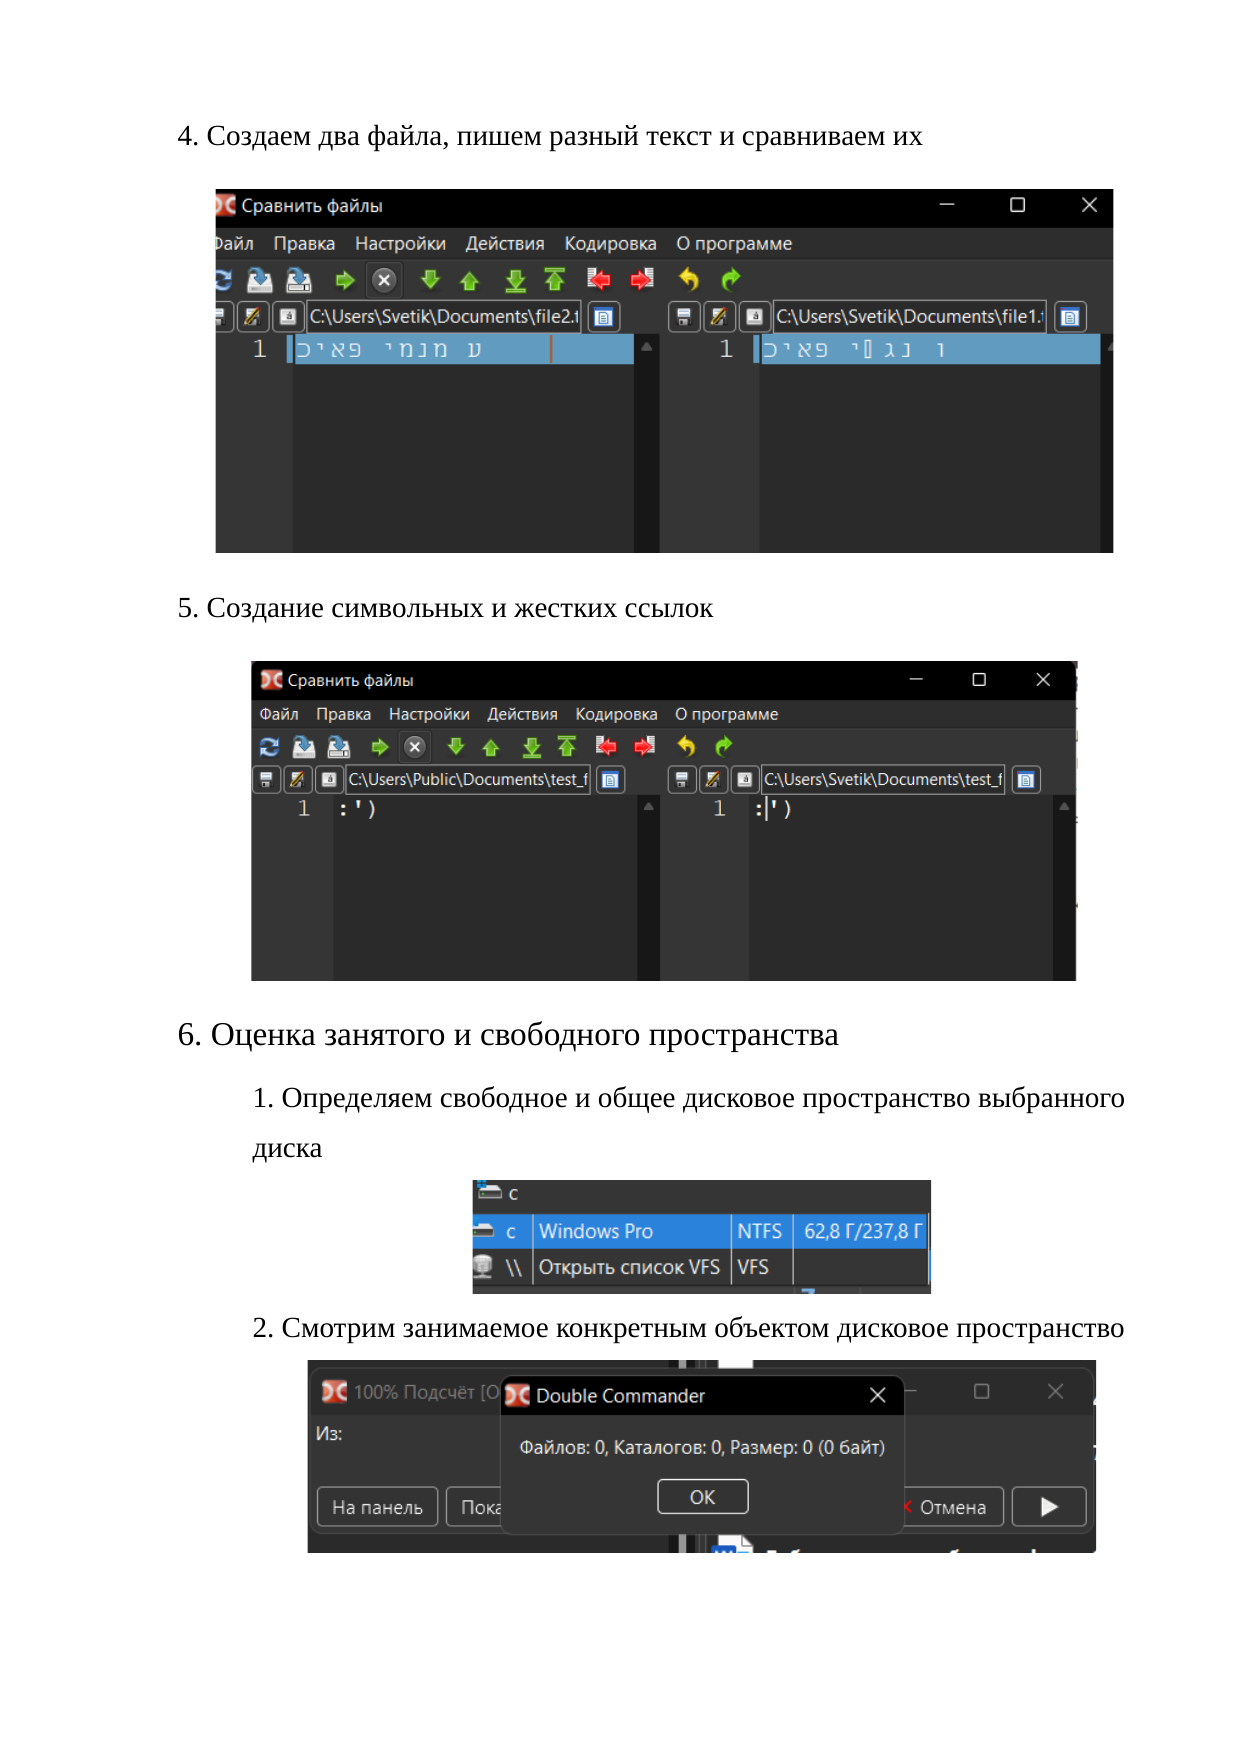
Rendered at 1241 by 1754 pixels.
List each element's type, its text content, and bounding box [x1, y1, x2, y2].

picture [307, 1360, 1097, 1553]
text 4. Создаем два файла, пишем разный текст и сравниваем их [177, 118, 1152, 152]
list 2. Смотрим занимаемое конкретным объектом дисковое пространство [252, 1310, 1152, 1343]
picture [215, 189, 1114, 553]
picture [251, 661, 1078, 981]
text 5. Создание символьных и жестких ссылок [177, 591, 1152, 624]
picture [472, 1180, 932, 1294]
list 1. Определяем свободное и общее дисковое пространство выбранного диска [252, 1080, 1152, 1164]
subtitle 6. Оценка занятого и свободного пространства [177, 1014, 1152, 1052]
